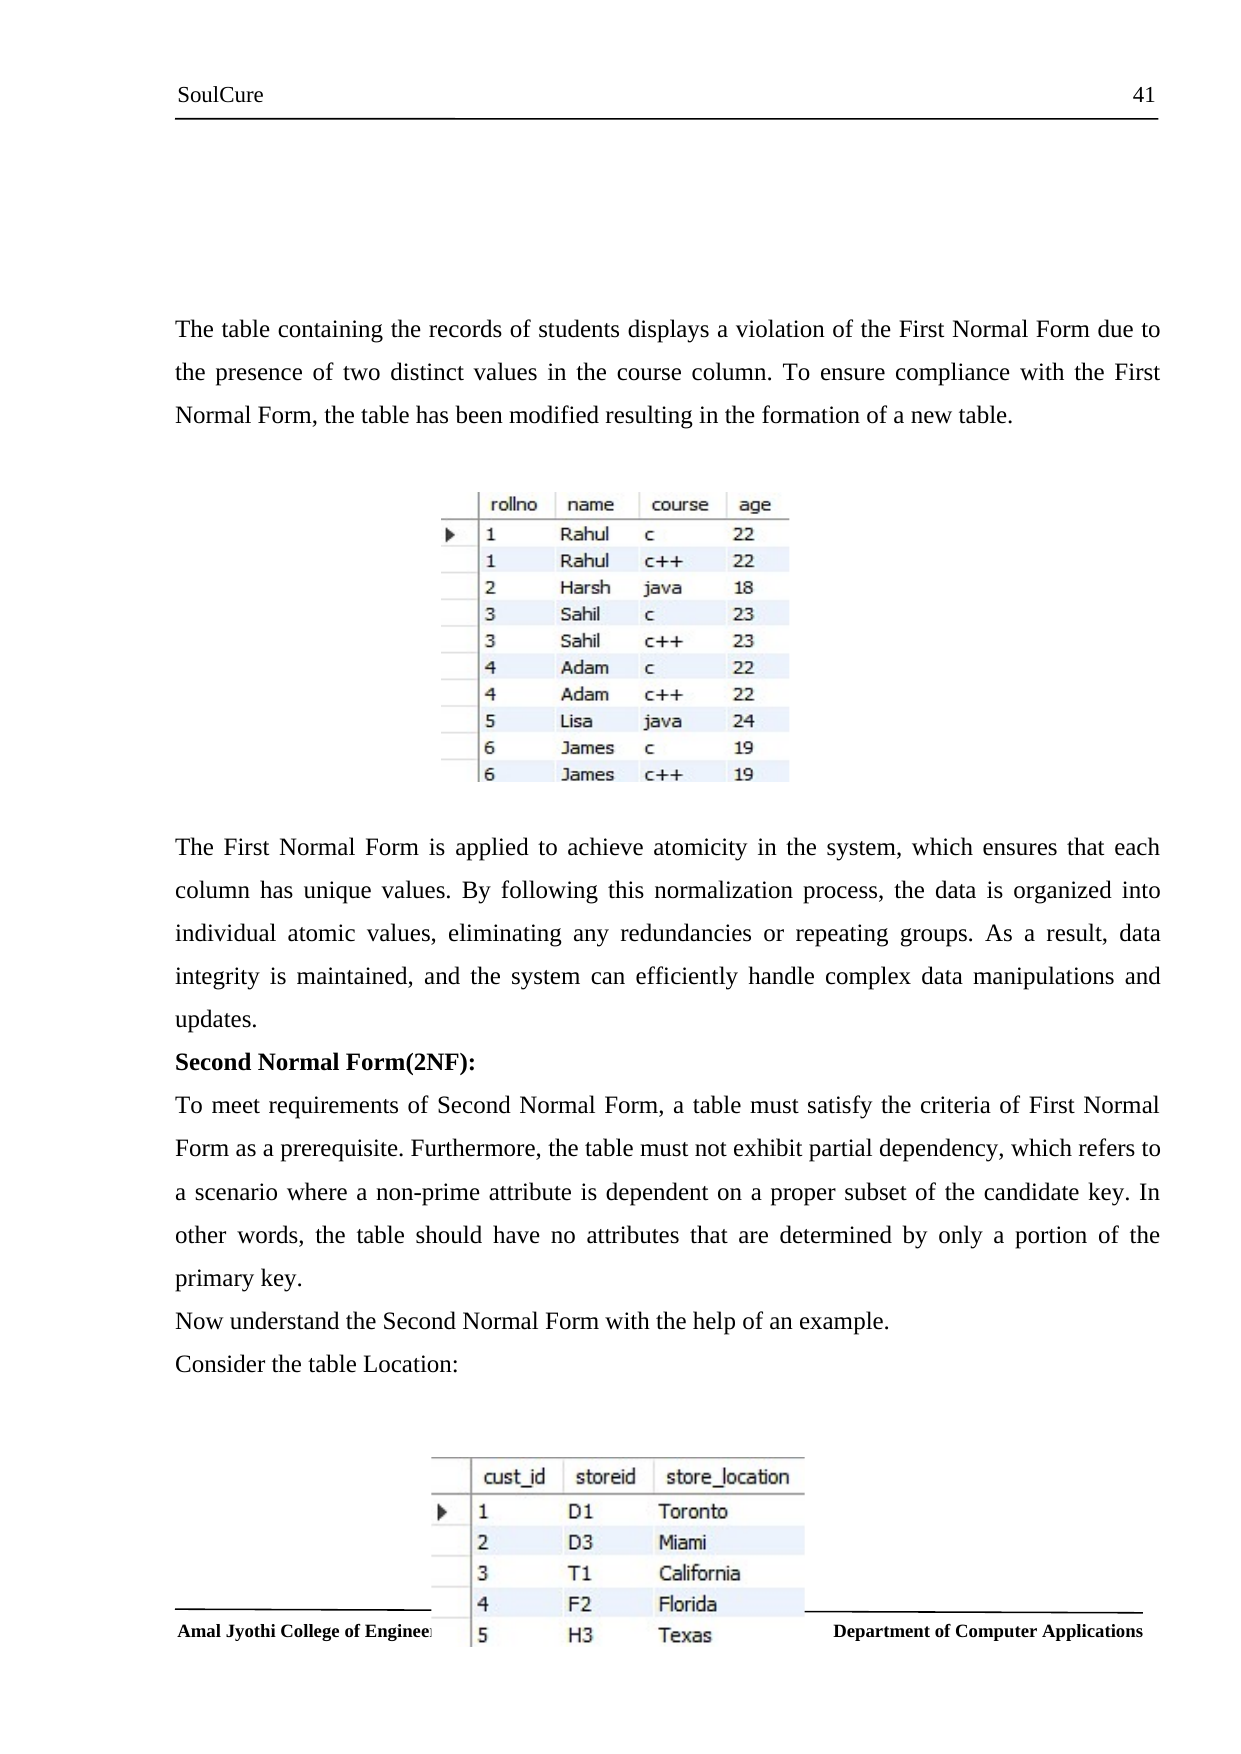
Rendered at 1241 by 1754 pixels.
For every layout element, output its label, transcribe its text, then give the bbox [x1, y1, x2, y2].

text To meet requirements of Second Normal Form, a table must satisfy the criteria of First Normal Form as a prerequisite. Furthermore, the table must not exhibit partial dependency, which refers to a scenario where a non-prime attribute is dependent on a proper subset of the candidate key. In other words, the table should have no attributes that are determined by only a portion of the primary key. [175, 1090, 1162, 1292]
text The First Normal Form is applied to achieve atomicity in the system, which ensures that each column has unique values. By following this normalization process, the data is organized into individual atomic values, eliminating any redundancies or repeating groups. As a result, data integrity is maintained, and the system can efficiently handle complex data manipulations and updates. [175, 832, 1162, 1033]
picture [429, 1457, 803, 1644]
text Now understand the Second Normal Form with the help of an example. [175, 1306, 1162, 1335]
text The table containing the records of students displays a violation of the First Normal Form due to the presence of two distinct values in the course column. To ensure compliance with the First Normal Form, the table has been modified resulting in the formation of a new table. [175, 314, 1162, 429]
text Consider the table Location: [175, 1349, 1162, 1378]
text Second Normal Form(2NF): [175, 1047, 1162, 1076]
picture [439, 492, 788, 779]
